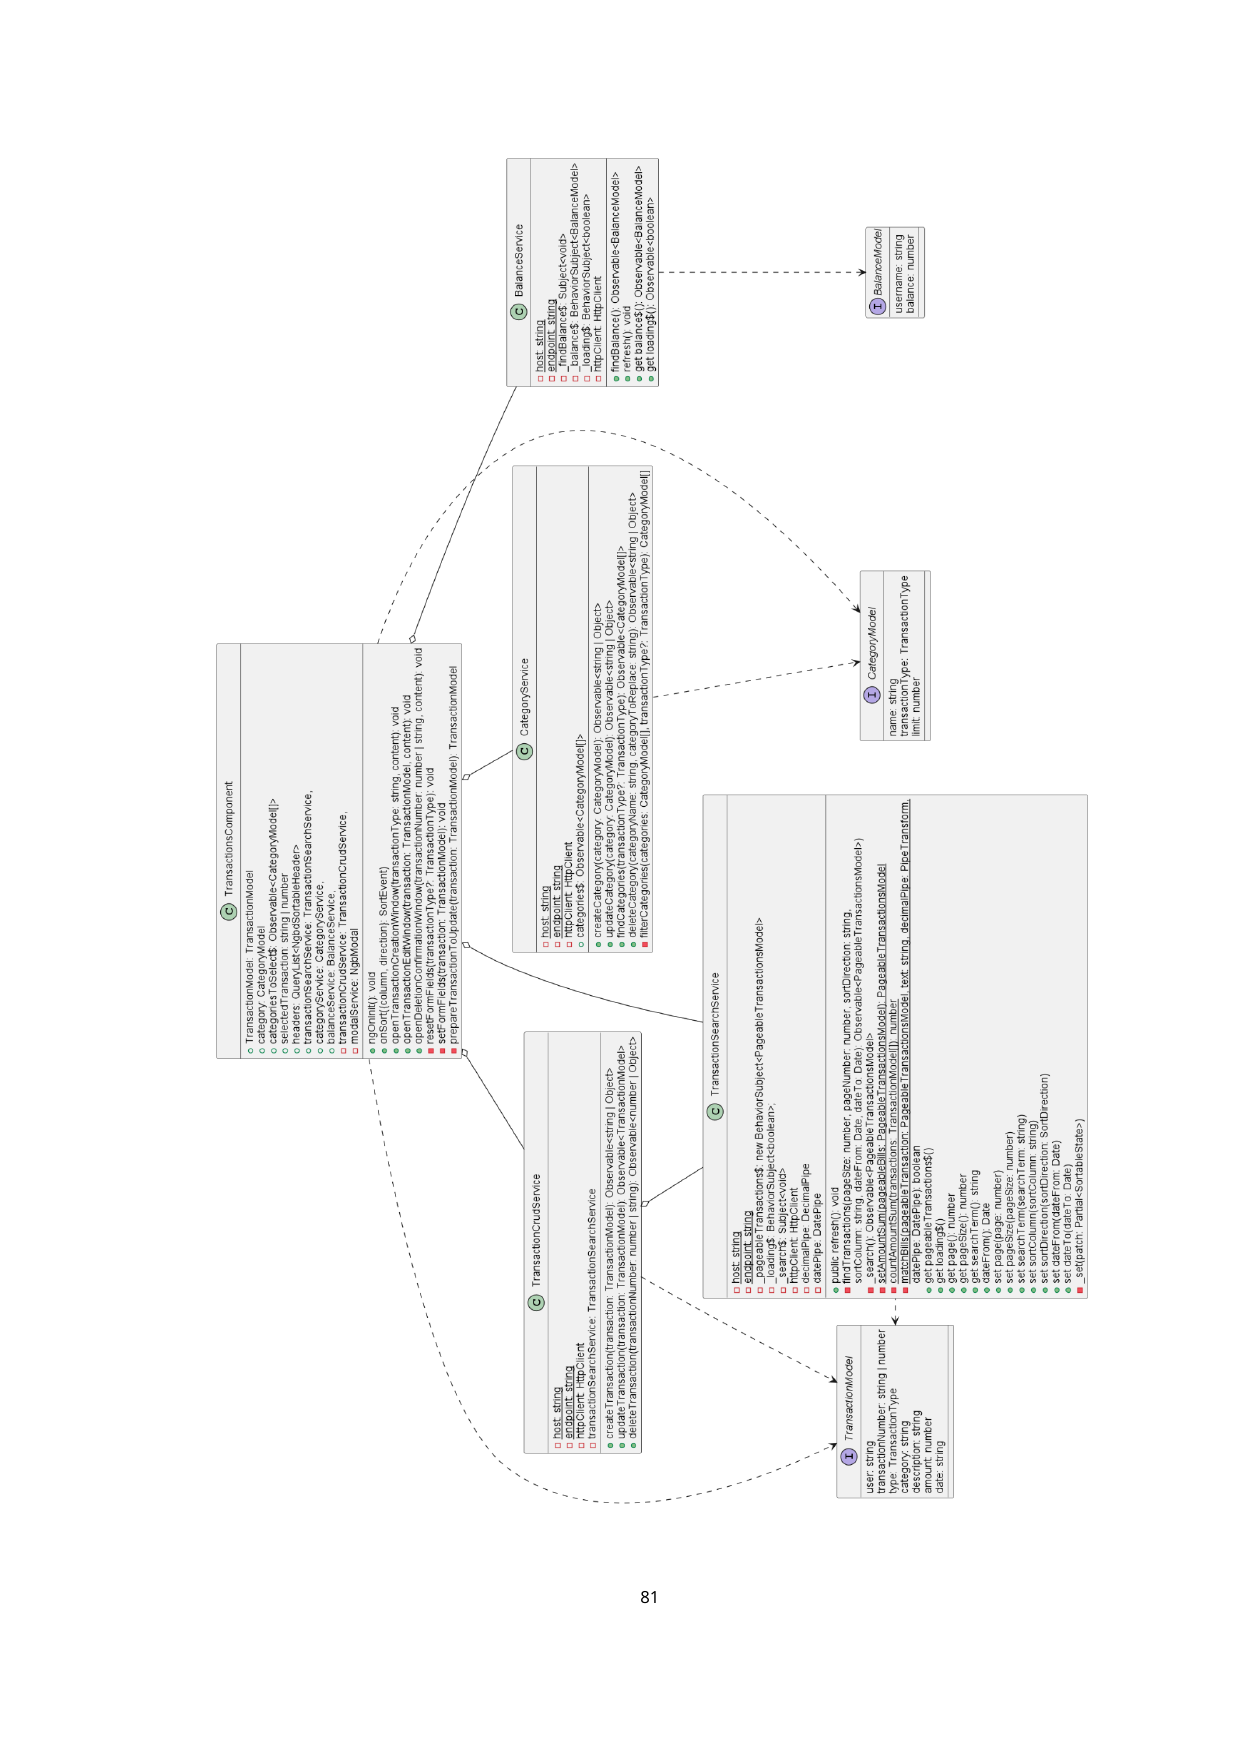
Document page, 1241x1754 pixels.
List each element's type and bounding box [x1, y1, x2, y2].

picture [213, 155, 1091, 1542]
